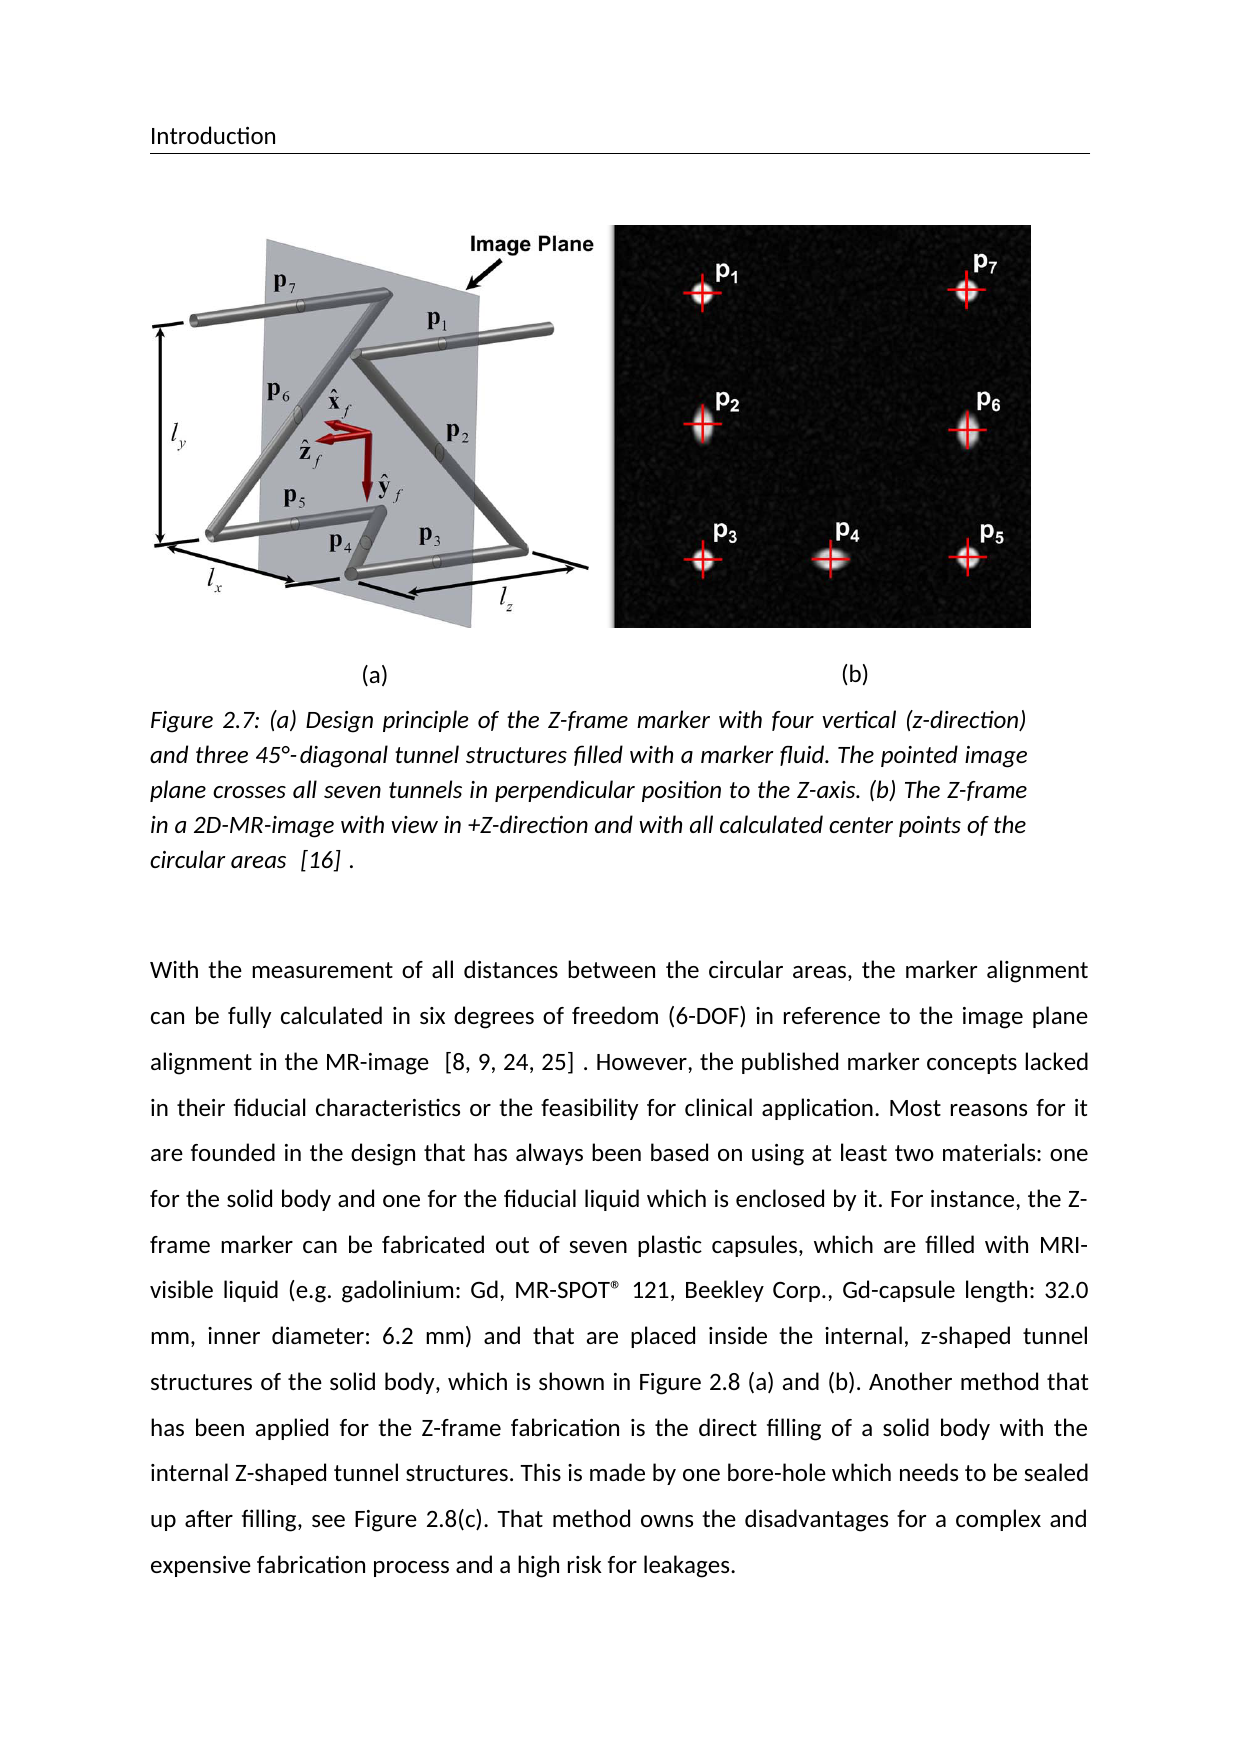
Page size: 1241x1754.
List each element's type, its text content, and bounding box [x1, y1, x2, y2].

text With the measurement of all distances between the circular areas, the marker alignment can be fully calculated in six degrees of freedom (6-DOF) in reference to the image plane alignment in the MR-image . However, the published marker concepts lacked in their fiducial characteristics or the feasibility for clinical application. Most reasons for it are founded in the design that has always been based on using at least two materials: one for the solid body and one for the fiducial liquid which is enclosed by it. For instance, the Z-frame marker can be fabricated out of seven plastic capsules, which are filled with MRI-visible liquid (e.g. gadolinium: Gd, MR-SPOT® 121, Beekley Corp., Gd-capsule length: 32.0 mm, inner diameter: 6.2 mm) and that are placed inside the internal, z-shaped tunnel structures of the solid body, which is shown in Figure 2.8 (a) and (b). Another method that has been applied for the Z-frame fabrication is the direct filling of a solid body with the internal Z-shaped tunnel structures. This is made by one bore-hole which needs to be sealed up after filling, see Figure 2.8(c). That method owns the disadvantages for a complex and expensive fabrication process and a high risk for leakages. [150, 954, 1090, 1579]
text Figure ‎2.7: (a) Design principle of the Z-frame marker with four vertical (z-direction) and three 45°-diagonal tunnel structures filled with a marker fluid. The pointed image plane crosses all seven tunnels in perpendicular position to the Z-axis. (b) The Z-frame in a 2D-MR-image with view in +Z-direction and with all calculated center points of the circular areas . [150, 704, 1031, 875]
